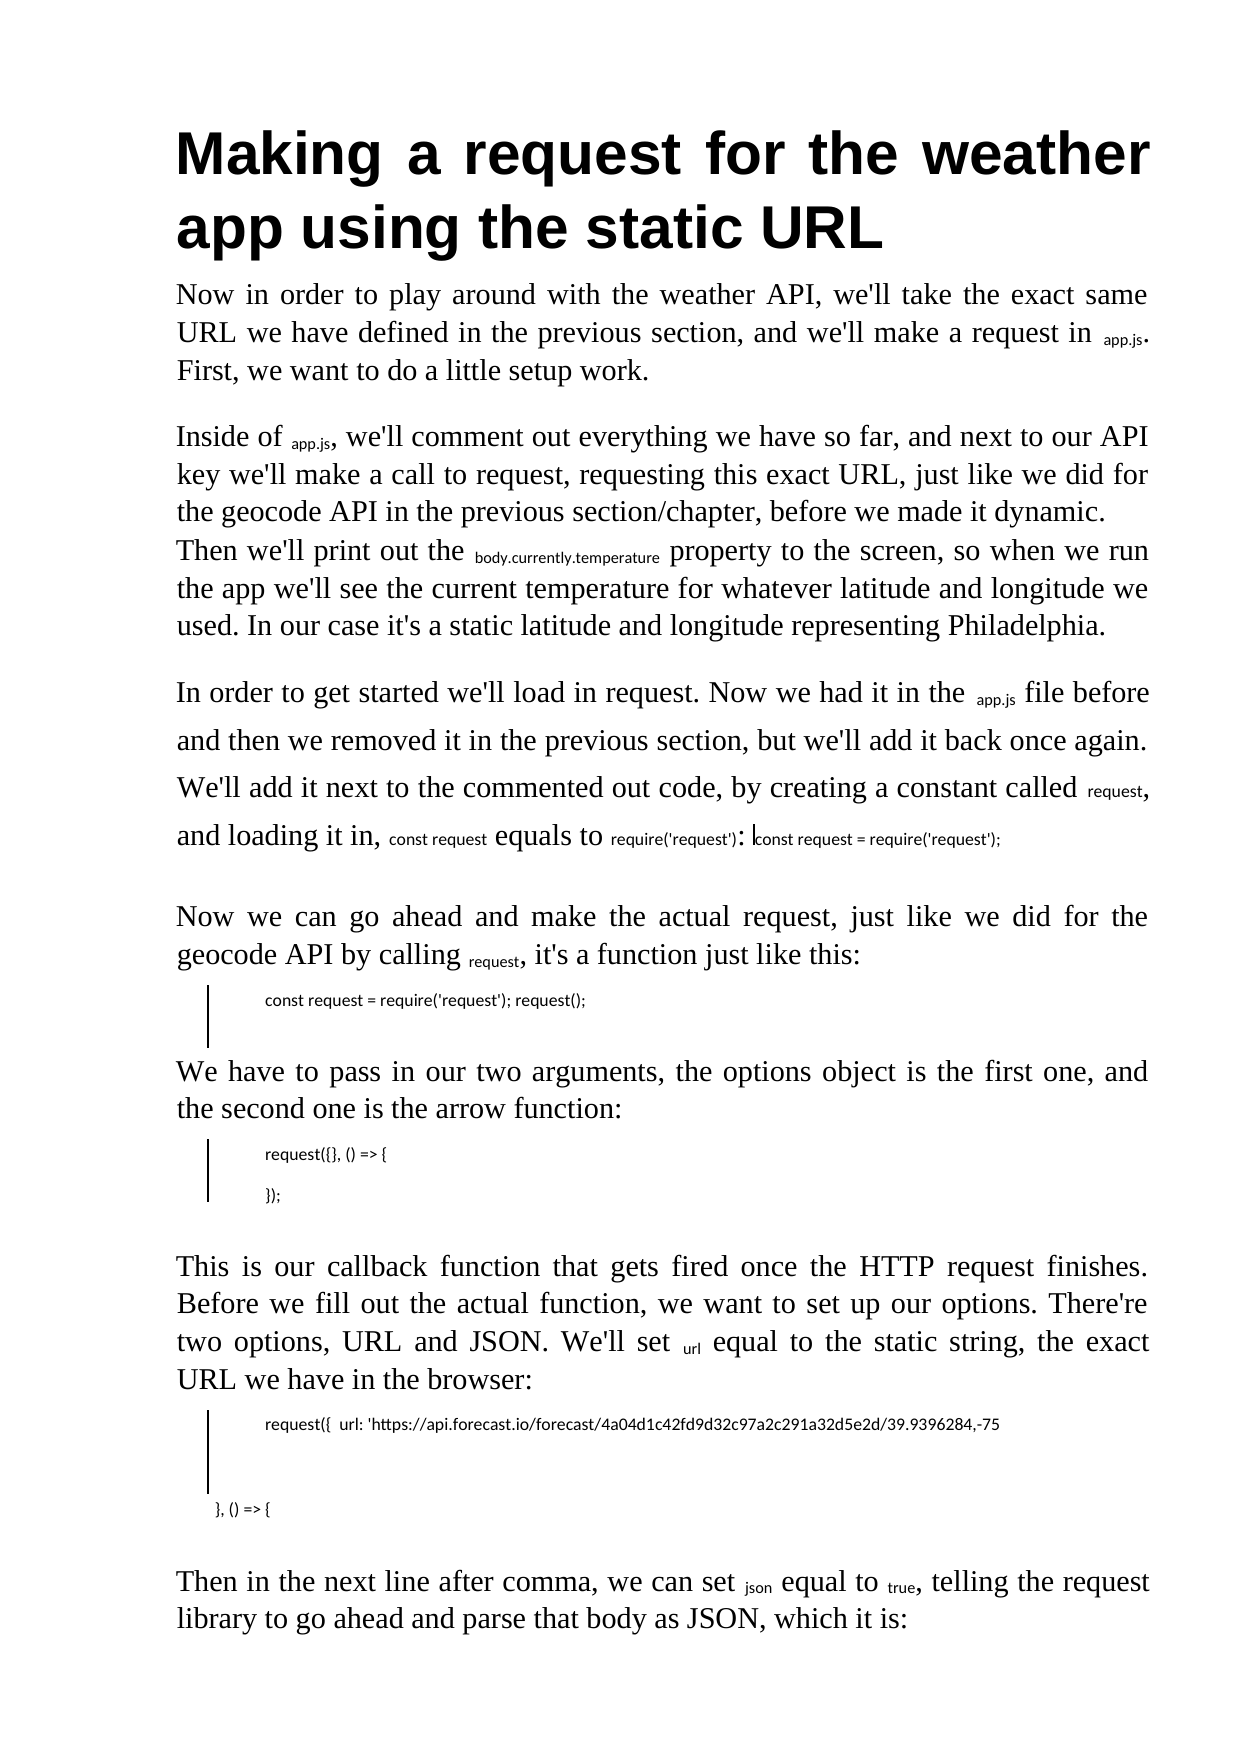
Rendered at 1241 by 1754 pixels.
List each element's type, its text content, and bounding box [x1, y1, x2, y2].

text request({}, () => { [214, 1143, 722, 1164]
text Inside of app.js, we'll comment out everything we have so far, and next to our API key we'll make a call to request, requesting this exact URL, just like we did for the geocode API in the previous section/chapter, before we made it dynamic. [176, 418, 1150, 528]
text Now we can go ahead and make the actual request, just like we did for the geocode API by calling request, it's a function just like this: [176, 898, 1150, 971]
text }, () => { [214, 1498, 722, 1519]
text Now in order to play around with the weather API, we'll take the exact same URL we have defined in the previous section, and we'll make a request in app.js. First, we want to do a little setup work. [176, 276, 1150, 386]
text const request = require('request'); request(); [214, 989, 699, 1011]
text This is our callback function that gets fired once the HTTP request finishes. Before we fill out the actual function, we want to set up our options. There're two options, URL and JSON. We'll set url equal to the static string, the exact URL we have in the browser: [176, 1248, 1150, 1396]
text Making a request for the weather app using the static URL [176, 118, 1152, 261]
text request({ url: 'https://api.forecast.io/forecast/4a04d1c42fd9d32c97a2c291a32d5e2d/39.9396284,-75 [214, 1413, 1152, 1435]
text }); [214, 1184, 722, 1206]
text In order to get started we'll load in request. Now we had it in the app.js file before and then we removed it in the previous section, but we'll add it back once again. We'll add it next to the commented out code, by creating a constant called request, and loading it in, const request equals to require('request'): const request = require('request'); [176, 674, 1150, 852]
text We have to pass in our two arguments, the options object is the first one, and the second one is the arrow function: [176, 1053, 1150, 1125]
text Then in the next line after comma, we can set json equal to true, telling the request library to go ahead and parse that body as JSON, which it is: [176, 1563, 1150, 1635]
text Then we'll print out the body.currently.temperature property to the screen, so when we run the app we'll see the current temperature for whatever latitude and longitude we used. In our case it's a static latitude and longitude representing Philadelphia. [176, 532, 1150, 642]
